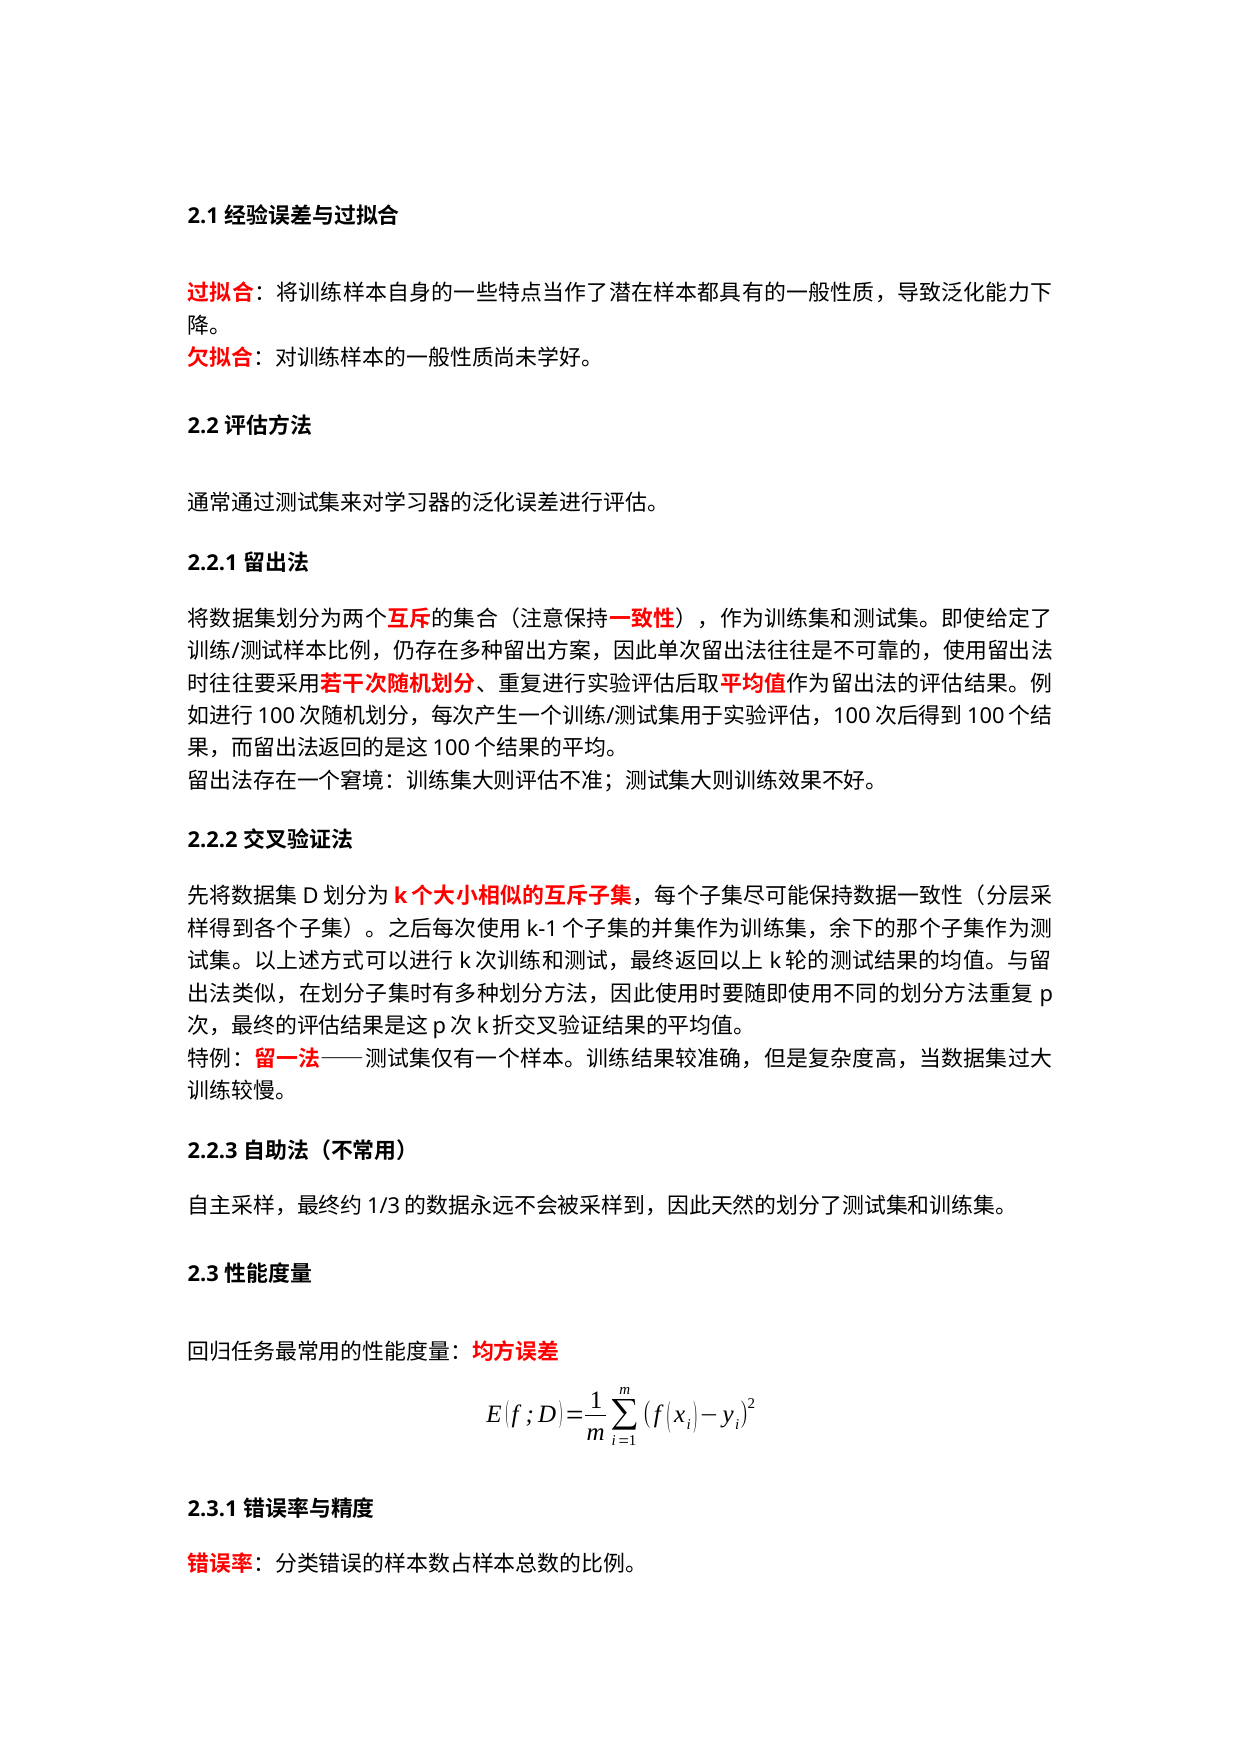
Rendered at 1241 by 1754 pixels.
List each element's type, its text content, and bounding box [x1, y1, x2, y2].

subtitle 2.2.2 交叉验证法 [187, 822, 1053, 855]
text 过拟合：将训练样本自身的一些特点当作了潜在样本都具有的一般性质，导致泛化能力下降。 [187, 275, 1053, 340]
subtitle 2.2 评估方法 [187, 408, 1053, 440]
subtitle 2.3.1 错误率与精度 [187, 1490, 1053, 1523]
text 将数据集划分为两个互斥的集合（注意保持一致性），作为训练集和测试集。即使给定了训练/测试样本比例，仍存在多种留出方案，因此单次留出法往往是不可靠的，使用留出法时往往要采用若干次随机划分、重复进行实验评估后取平均值作为留出法的评估结果。例如进行100次随机划分，每次产生一个训练/测试集用于实验评估，100次后得到100个结果，而留出法返回的是这100个结果的平均。 [187, 600, 1053, 763]
text 回归任务最常用的性能度量：均方误差 [187, 1333, 1053, 1366]
subtitle 2.2.3 自助法（不常用） [187, 1132, 1053, 1165]
text 欠拟合：对训练样本的一般性质尚未学好。 [187, 340, 1053, 372]
text 自主采样，最终约1/3的数据永远不会被采样到，因此天然的划分了测试集和训练集。 [187, 1188, 1053, 1221]
subtitle 2.2.1 留出法 [187, 544, 1053, 577]
text 先将数据集D划分为k个大小相似的互斥子集，每个子集尽可能保持数据一致性（分层采样得到各个子集）。之后每次使用k-1个子集的并集作为训练集，余下的那个子集作为测试集。以上述方式可以进行k次训练和测试，最终返回以上k轮的测试结果的均值。与留出法类似，在划分子集时有多种划分方法，因此使用时要随即使用不同的划分方法重复p次，最终的评估结果是这p次k折交叉验证结果的平均值。 [187, 878, 1053, 1040]
text 通常通过测试集来对学习器的泛化误差进行评估。 [187, 485, 1053, 517]
subtitle 2.1 经验误差与过拟合 [187, 197, 1053, 230]
text 错误率：分类错误的样本数占样本总数的比例。 [187, 1546, 1053, 1578]
subtitle 2.3 性能度量 [187, 1256, 1053, 1288]
text 特例：留一法——测试集仅有一个样本。训练结果较准确，但是复杂度高，当数据集过大训练较慢。 [187, 1040, 1053, 1105]
text 留出法存在一个窘境：训练集大则评估不准；测试集大则训练效果不好。 [187, 763, 1053, 795]
